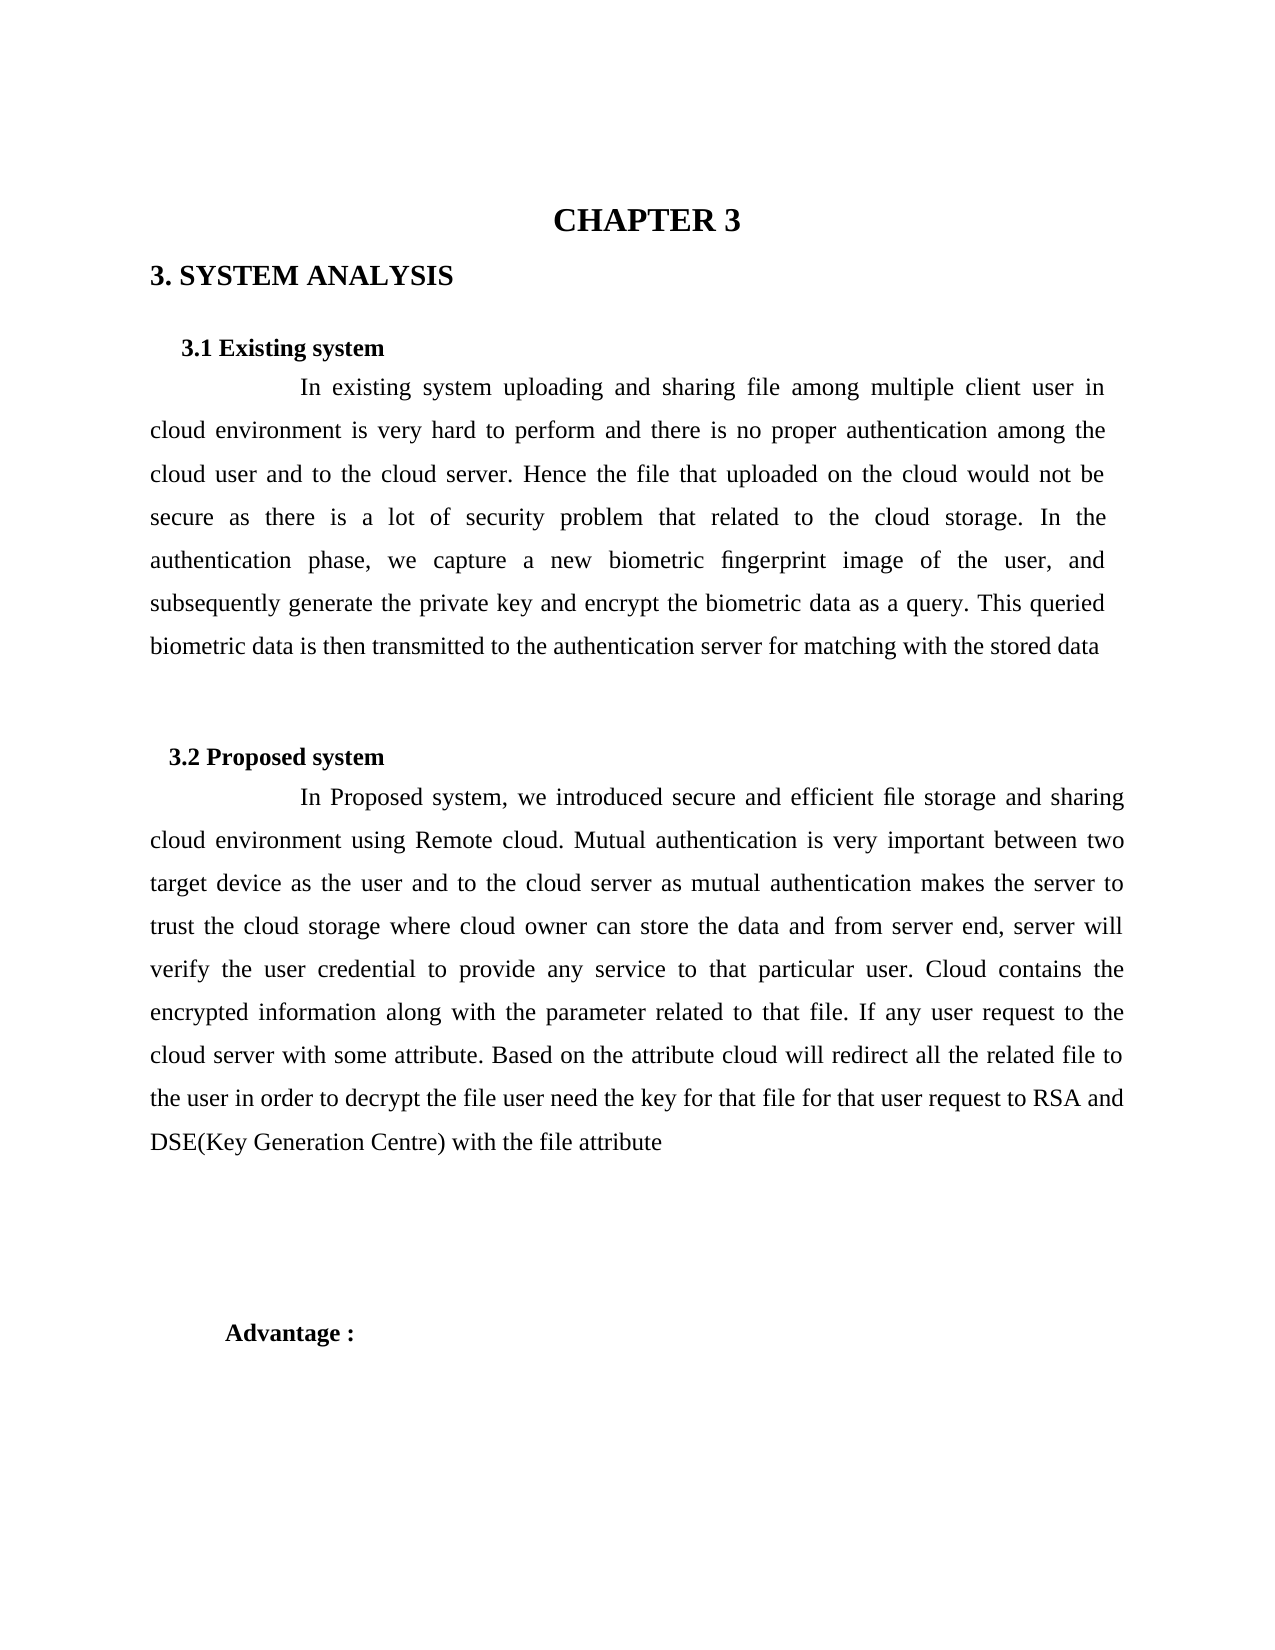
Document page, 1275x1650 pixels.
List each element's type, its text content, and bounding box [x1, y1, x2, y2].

text 3. SYSTEM ANALYSIS [150, 258, 1144, 291]
text Advantage : [150, 1318, 1125, 1347]
text CHAPTER 3 [150, 200, 1144, 239]
text In existing system uploading and sharing file among multiple client user in cloud environment is very hard to perform and there is no proper authentication among the cloud user and to the cloud server. Hence the file that uploaded on the cloud would not be secure as there is a lot of security problem that related to the cloud storage. In the authentication phase, we capture a new biometric ﬁngerprint image of the user, and subsequently generate the private key and encrypt the biometric data as a query. This queried biometric data is then transmitted to the authentication server for matching with the stored data [150, 372, 1106, 660]
text In Proposed system, we introduced secure and efficient ﬁle storage and sharing cloud environment using Remote cloud. Mutual authentication is very important between two target device as the user and to the cloud server as mutual authentication makes the server to trust the cloud storage where cloud owner can store the data and from server end, server will verify the user credential to provide any service to that particular user. Cloud contains the encrypted information along with the parameter related to that file. If any user request to the cloud server with some attribute. Based on the attribute cloud will redirect all the related file to the user in order to decrypt the file user need the key for that file for that user request to RSA and DSE(Key Generation Centre) with the file attribute [150, 782, 1125, 1155]
subtitle 3.2 Proposed system [150, 742, 1125, 771]
subtitle 3.1 Existing system [150, 333, 1125, 362]
